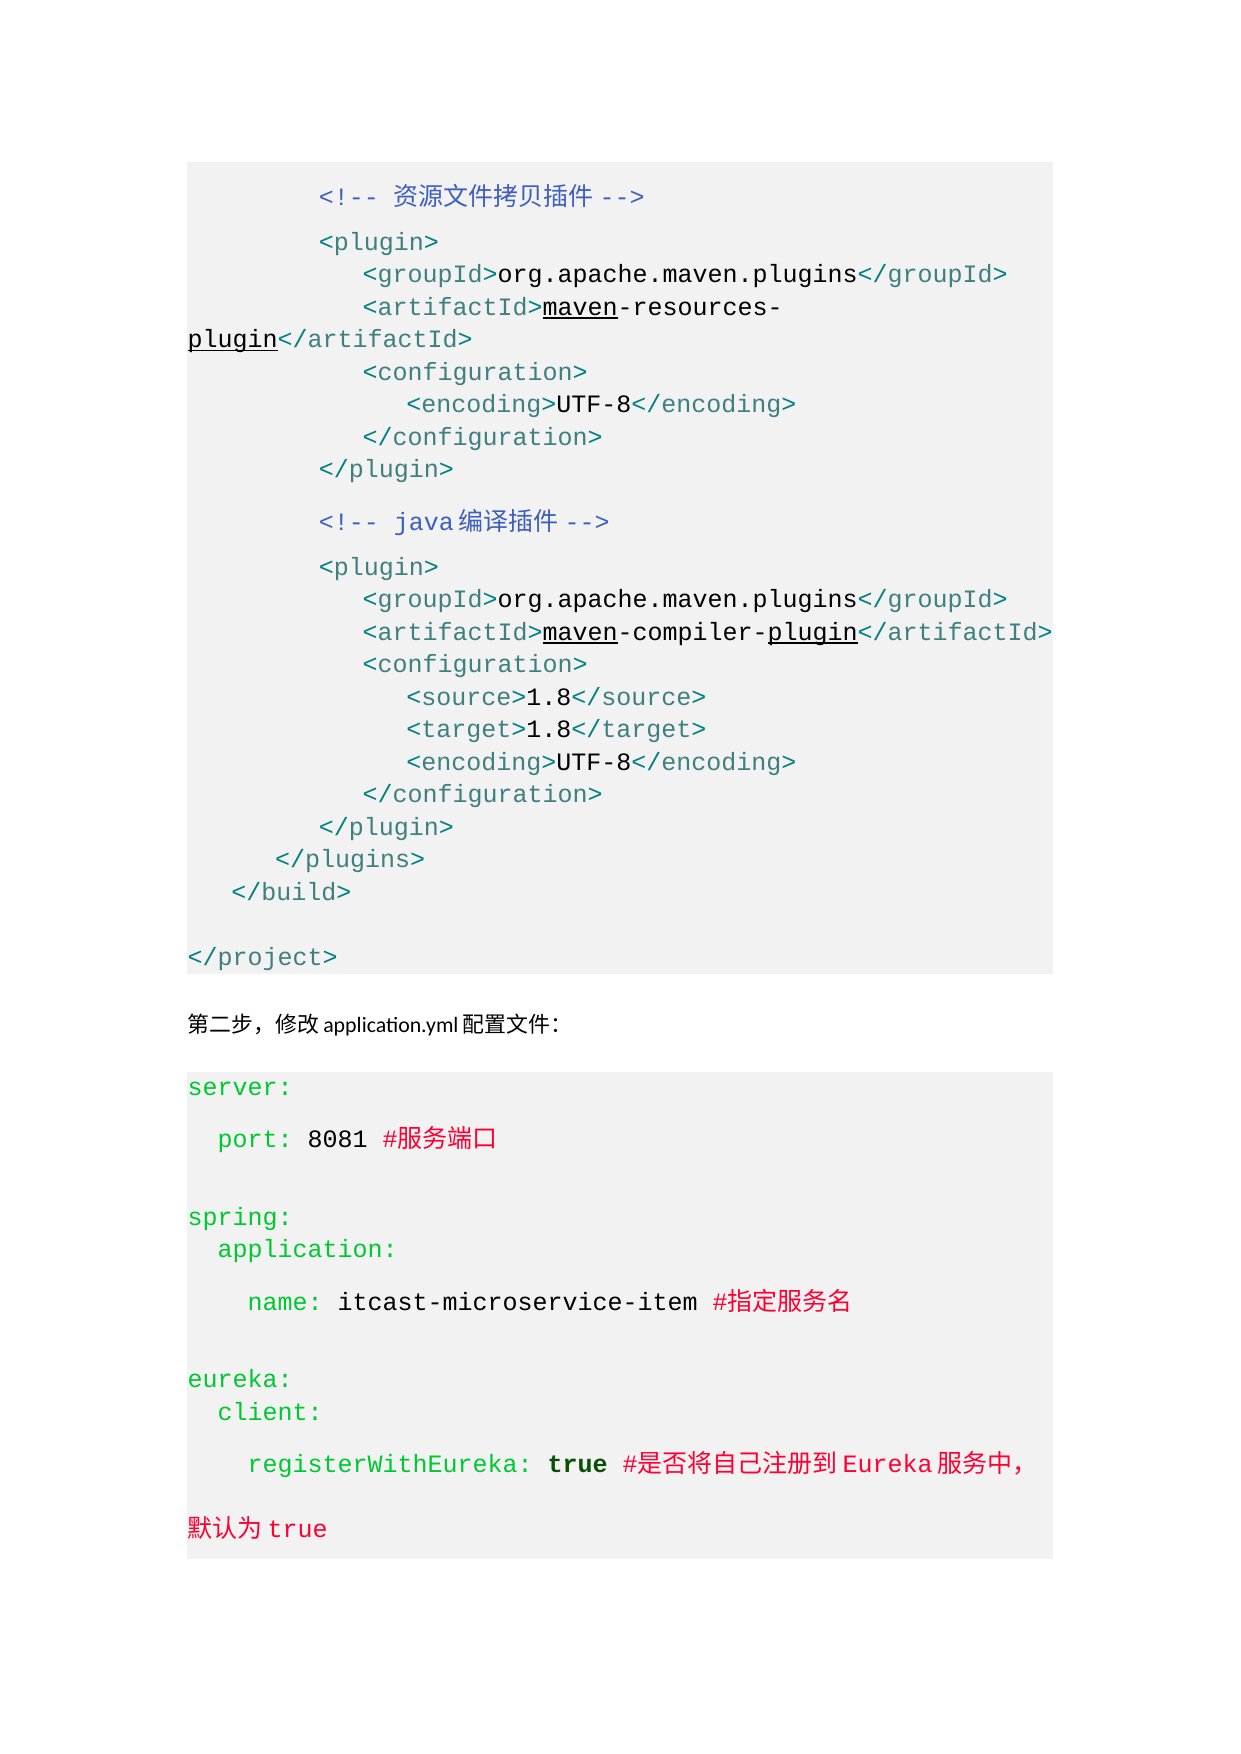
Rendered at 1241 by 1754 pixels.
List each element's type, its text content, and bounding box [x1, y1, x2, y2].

text </plugin> [187, 812, 1053, 844]
text <groupId>org.apache.maven.plugins</groupId> [187, 584, 1053, 617]
text <configuration> [187, 649, 1053, 682]
text client: [187, 1397, 1053, 1429]
text <encoding>UTF-8</encoding> [187, 747, 1053, 779]
text <target>1.8</target> [187, 714, 1053, 747]
text </configuration> [187, 779, 1053, 812]
text port: 8081 #服务端口 [187, 1104, 1053, 1169]
text </plugin> [187, 454, 1053, 487]
text <plugin> [187, 227, 1053, 259]
text <source>1.8</source> [187, 682, 1053, 714]
text <!-- java编译插件 --> [187, 487, 1053, 552]
text registerWithEureka: true #是否将自己注册到Eureka服务中，默认为true [187, 1429, 1053, 1559]
text name: itcast-microservice-item #指定服务名 [187, 1267, 1053, 1332]
text </project> [187, 942, 1053, 974]
text </plugins> [187, 844, 1053, 877]
text <artifactId>maven-compiler-plugin</artifactId> [187, 617, 1053, 649]
text <groupId>org.apache.maven.plugins</groupId> [187, 259, 1053, 292]
text application: [187, 1234, 1053, 1267]
text <plugin> [187, 552, 1053, 584]
text spring: [187, 1202, 1053, 1234]
text </configuration> [187, 422, 1053, 454]
text <configuration> [187, 357, 1053, 389]
text <!-- 资源文件拷贝插件 --> [187, 162, 1053, 227]
text eureka: [187, 1364, 1053, 1397]
text server: [187, 1072, 1053, 1104]
text </build> [187, 877, 1053, 909]
text <encoding>UTF-8</encoding> [187, 389, 1053, 422]
text <artifactId>maven-resources-plugin</artifactId> [187, 292, 1053, 357]
text 第二步，修改application.yml配置文件： [187, 1007, 1053, 1039]
